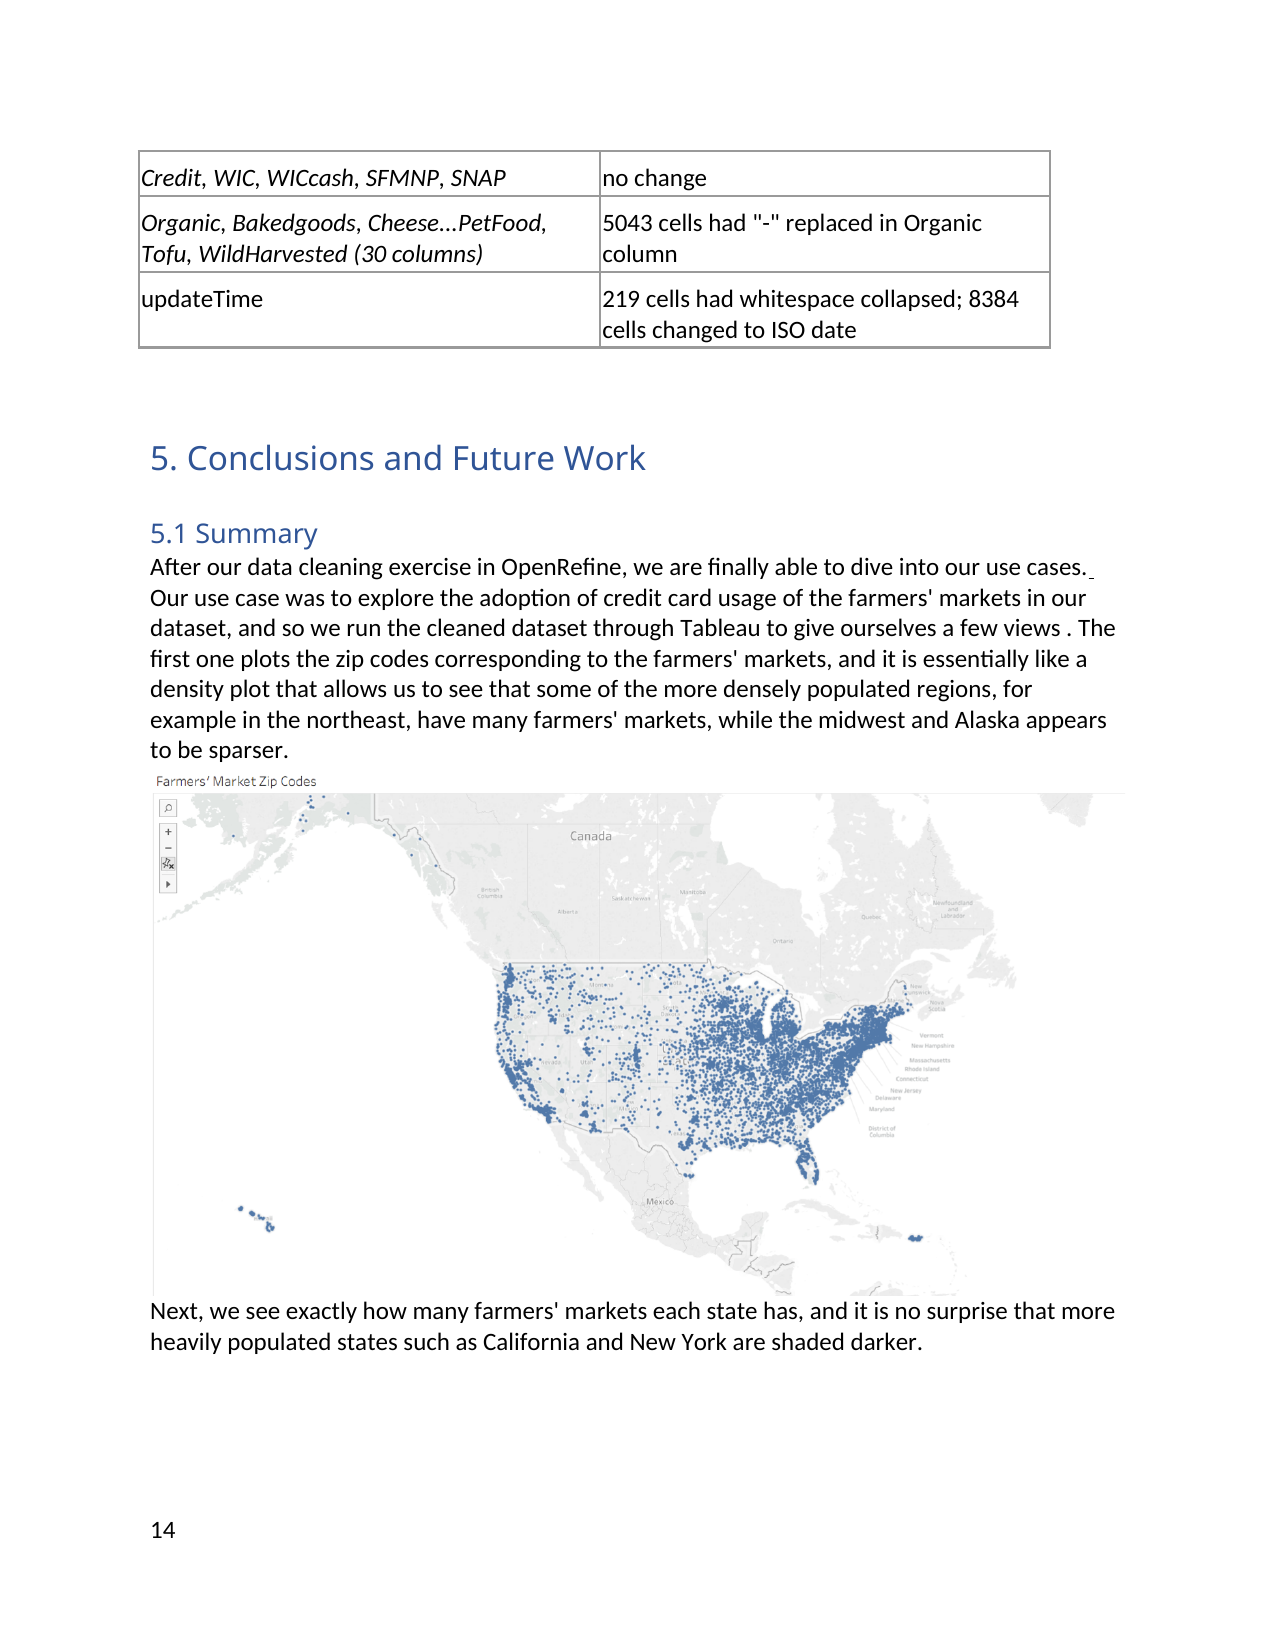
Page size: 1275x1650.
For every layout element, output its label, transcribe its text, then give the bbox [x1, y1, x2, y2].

picture [150, 765, 1125, 1296]
table_cell 219 cells had whitespace collapsed; 8384 cells changed to ISO date [601, 273, 1049, 346]
text Next, we see exactly how many farmers' markets each state has, and it is no surprise that more heavily populated states such as California and New York are shaded darker. [150, 1296, 1125, 1356]
table_cell updateTime [140, 273, 599, 346]
text After our data cleaning exercise in OpenRefine, we are finally able to dive into our use cases. Our use case was to explore the adoption of credit card usage of the farmers' markets in our dataset, and so we run the cleaned dataset through Tableau to give ourselves a few views . The first one plots the zip codes corresponding to the farmers' markets, and it is essentially like a density plot that allows us to see that some of the more densely populated regions, for example in the northeast, have many farmers' markets, while the midwest and Alaska appears to be sparser. [150, 551, 1125, 765]
table_cell Organic, Bakedgoods, Cheese...PetFood, Tofu, WildHarvested (30 columns) [140, 197, 599, 271]
subtitle 5. Conclusions and Future Work [150, 434, 1125, 480]
table_cell 5043 cells had "-" replaced in Organic column [601, 197, 1049, 271]
table_cell Credit, WIC, WICcash, SFMNP, SNAP [140, 152, 599, 195]
table_cell no change [601, 152, 1049, 195]
subtitle 5.1 Summary [150, 514, 1125, 551]
